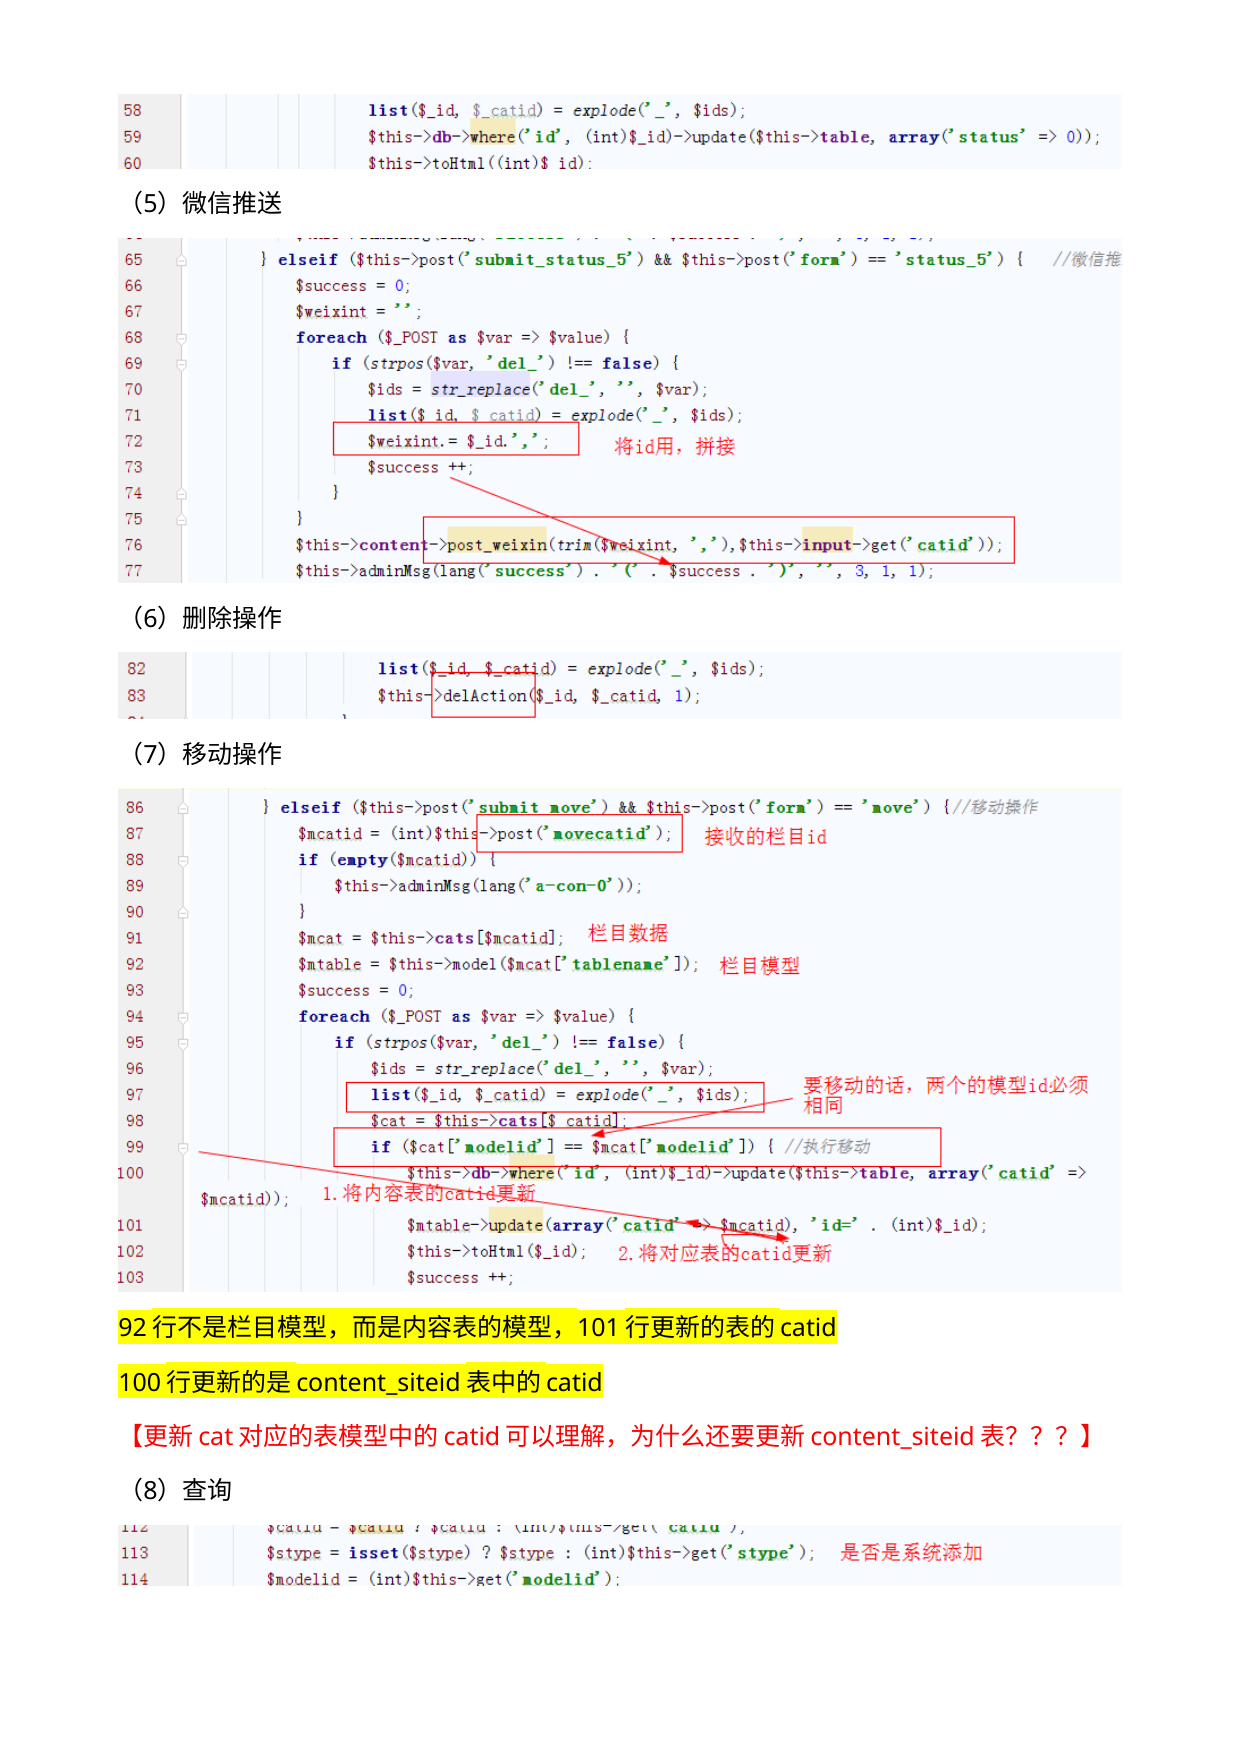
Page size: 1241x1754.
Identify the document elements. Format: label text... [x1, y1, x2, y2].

picture [118, 238, 1123, 583]
picture [118, 1525, 1123, 1586]
text 92行不是栏目模型，而是内容表的模型，101行更新的表的catid [780, 1308, 1122, 1344]
text 100行更新的是content_siteid表中的catid [546, 1362, 1122, 1398]
picture [118, 788, 1123, 1292]
text 【更新cat对应的表模型中的catid可以理解，为什么还要更新content_siteid表？？？】 [118, 1416, 1122, 1453]
picture [118, 94, 1123, 169]
text （7）移动操作 [118, 734, 1122, 771]
text （8）查询 [118, 1471, 1122, 1507]
text （6）删除操作 [118, 598, 1122, 634]
text （5）微信推送 [118, 184, 1122, 220]
picture [118, 652, 1123, 719]
